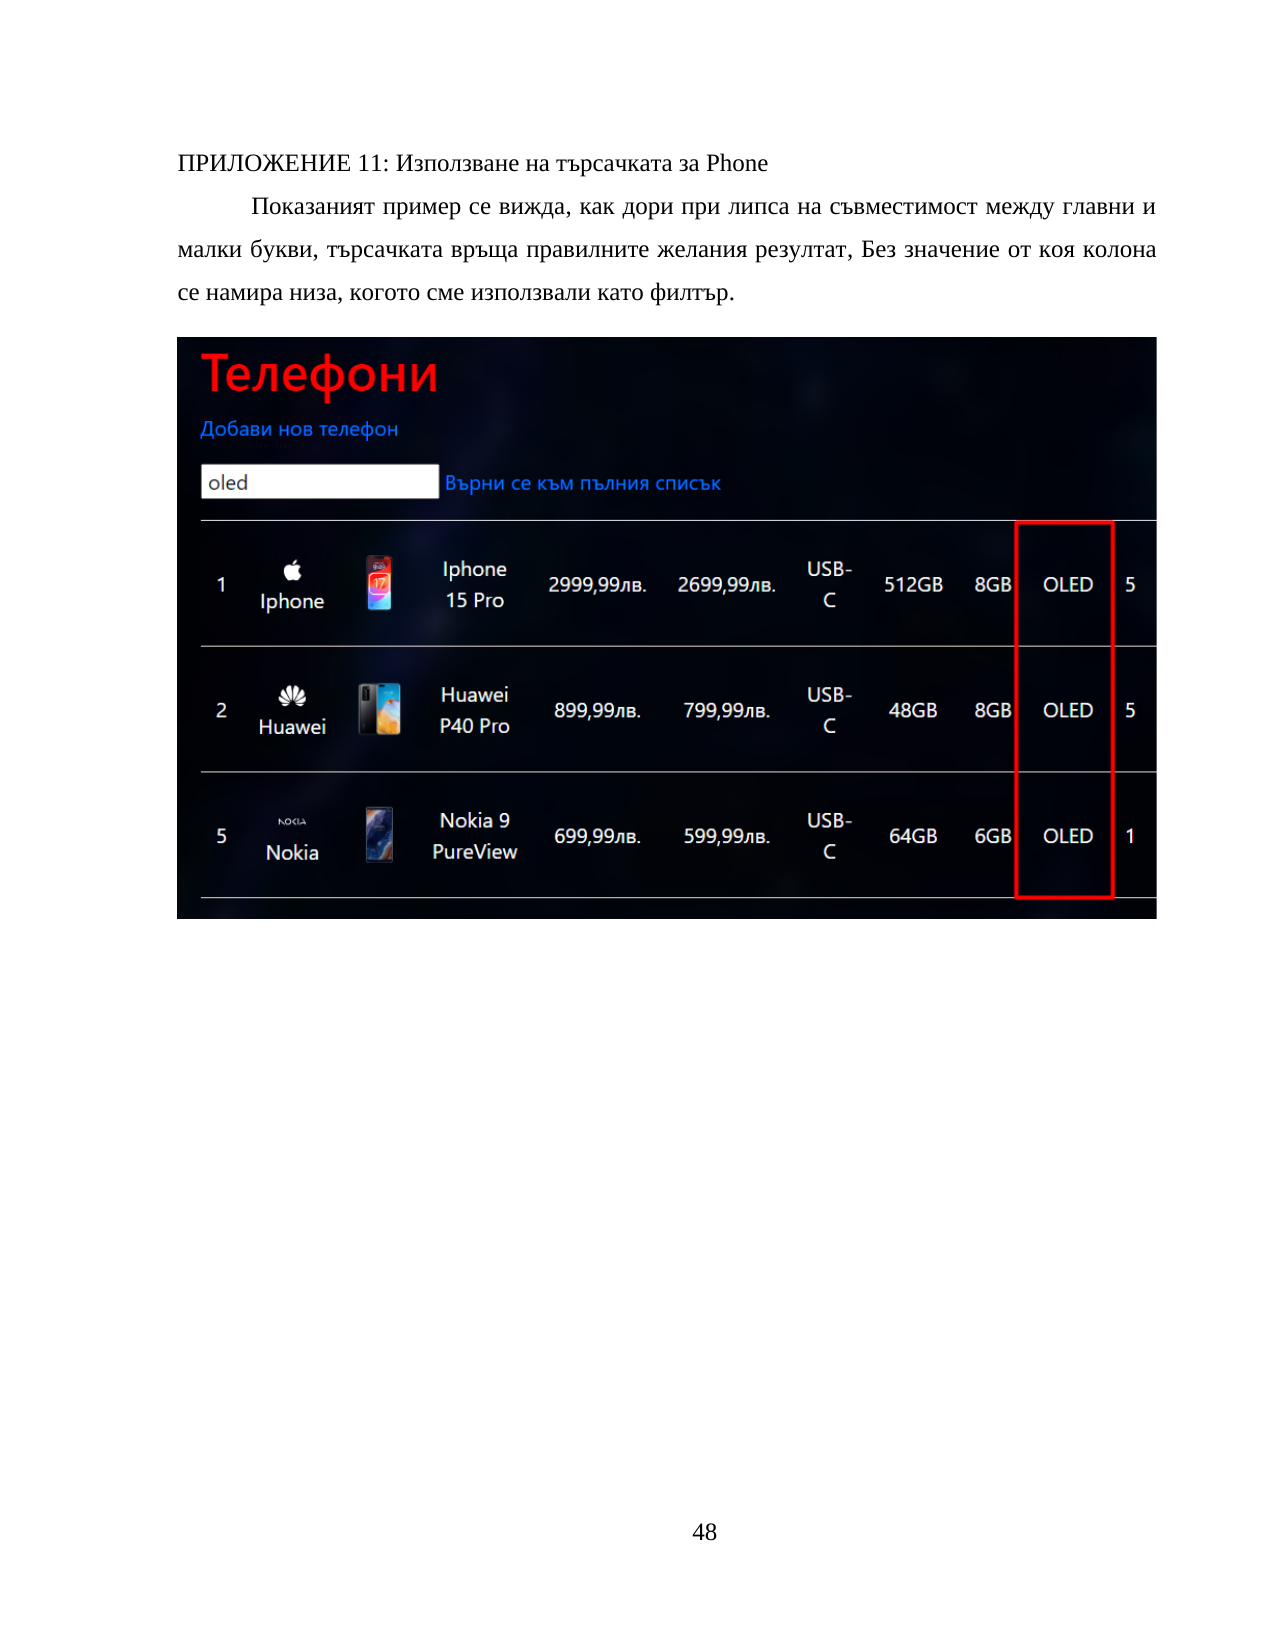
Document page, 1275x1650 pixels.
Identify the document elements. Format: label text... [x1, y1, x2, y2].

text Показаният пример се вижда, как дори при липса на съвместимост между главни и малки букви, търсачката връща правилните желания резултат, Без значение от коя колона се намира низа, когото сме използвали като филтър. [177, 191, 1157, 306]
picture [177, 337, 1157, 919]
subtitle ПРИЛОЖЕНИЕ 11: Използване на търсачката за Phone [177, 148, 1157, 176]
